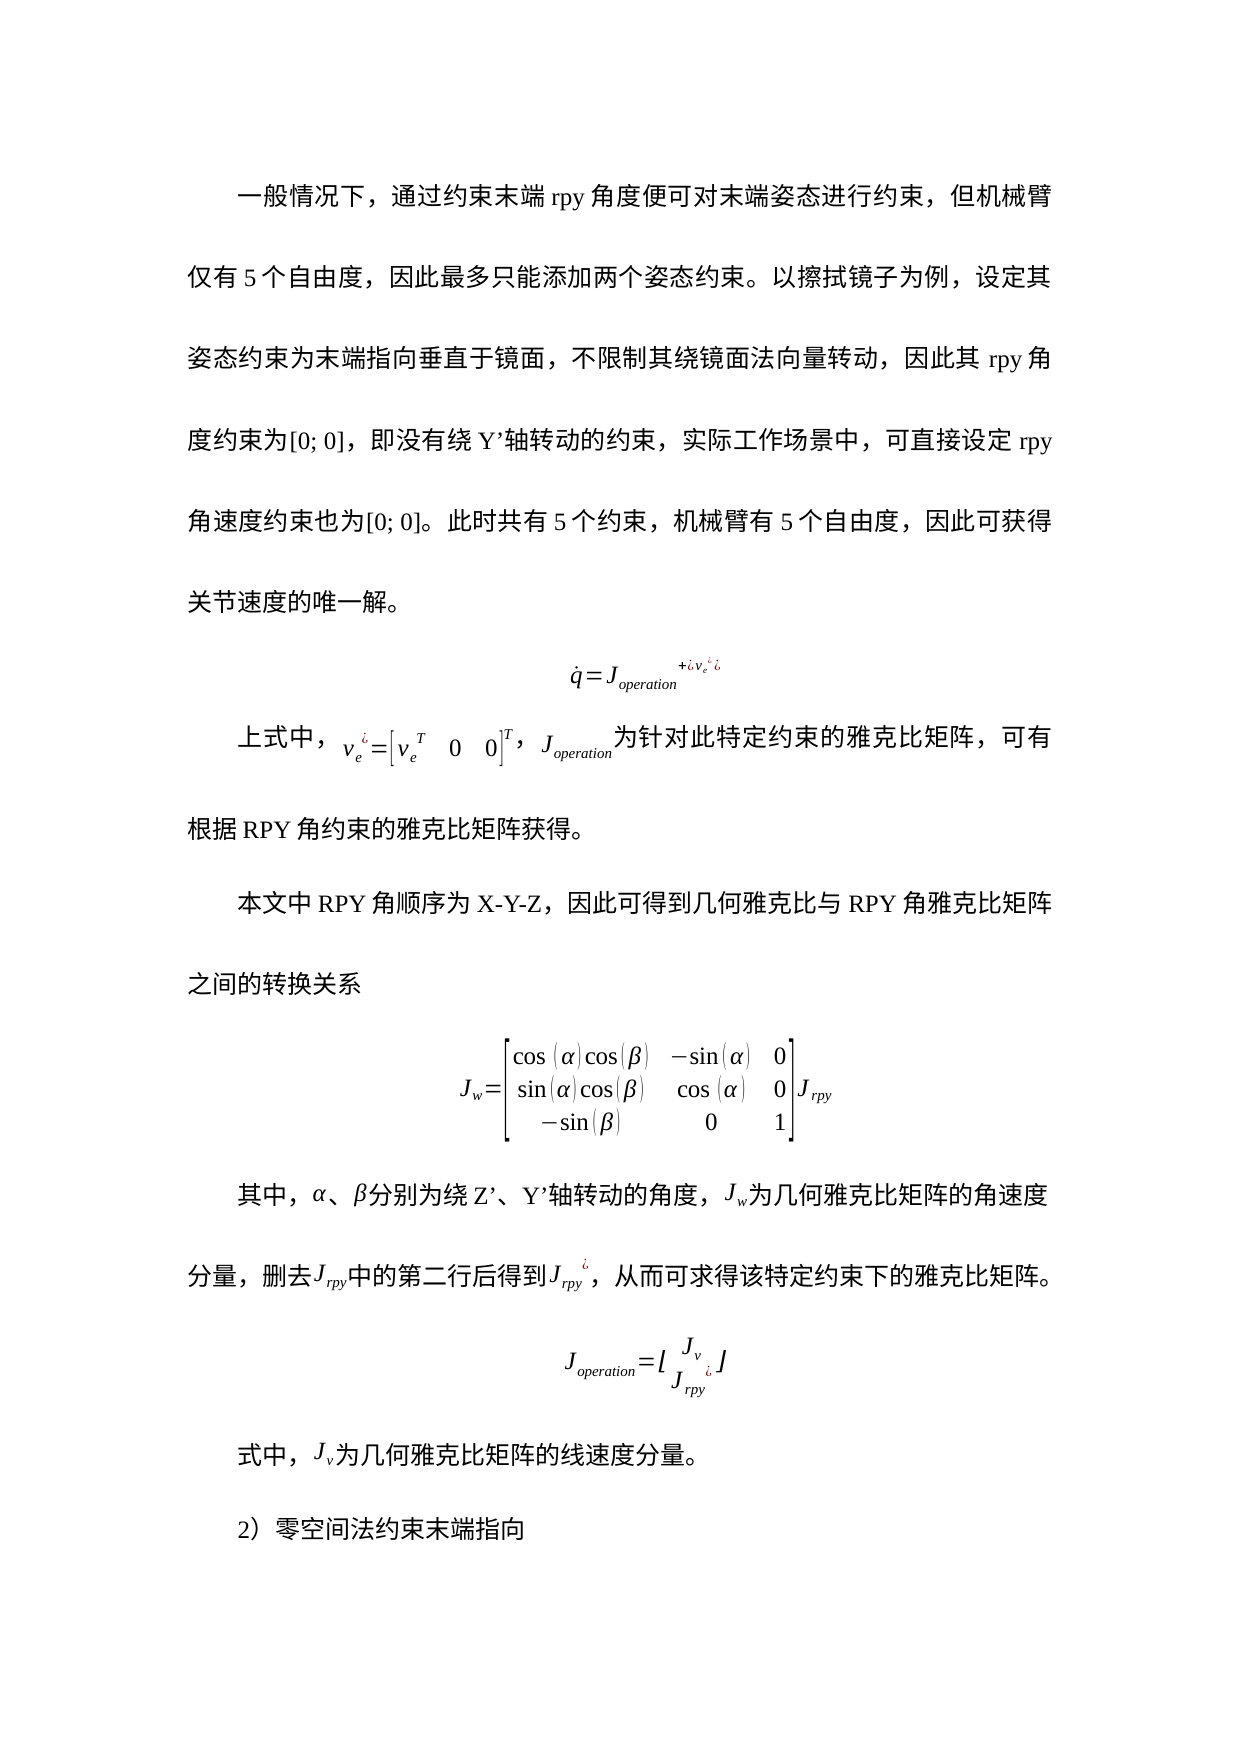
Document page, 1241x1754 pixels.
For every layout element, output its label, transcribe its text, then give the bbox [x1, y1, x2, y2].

text 2）零空间法约束末端指向 [187, 1495, 1053, 1560]
text 式中，为几何雅克比矩阵的线速度分量。 [187, 1421, 1053, 1486]
text 其中，、分别为绕Z’、Y’轴转动的角度，为几何雅克比矩阵的角速度分量，删去中的第二行后得到，从而可求得该特定约束下的雅克比矩阵。 [187, 1161, 1053, 1307]
text 上式中，，为针对此特定约束的雅克比矩阵，可有根据RPY角约束的雅克比矩阵获得。 [187, 714, 1053, 860]
text 本文中RPY角顺序为X-Y-Z，因此可得到几何雅克比与RPY角雅克比矩阵之间的转换关系 [187, 869, 1053, 1016]
text 一般情况下，通过约束末端rpy角度便可对末端姿态进行约束，但机械臂仅有5个自由度，因此最多只能添加两个姿态约束。以擦拭镜子为例，设定其姿态约束为末端指向垂直于镜面，不限制其绕镜面法向量转动，因此其rpy角度约束为[0; 0]，即没有绕Y’轴转动的约束，实际工作场景中，可直接设定rpy角速度约束也为[0; 0]。此时共有5个约束，机械臂有5个自由度，因此可获得关节速度的唯一解。 [187, 162, 1053, 633]
